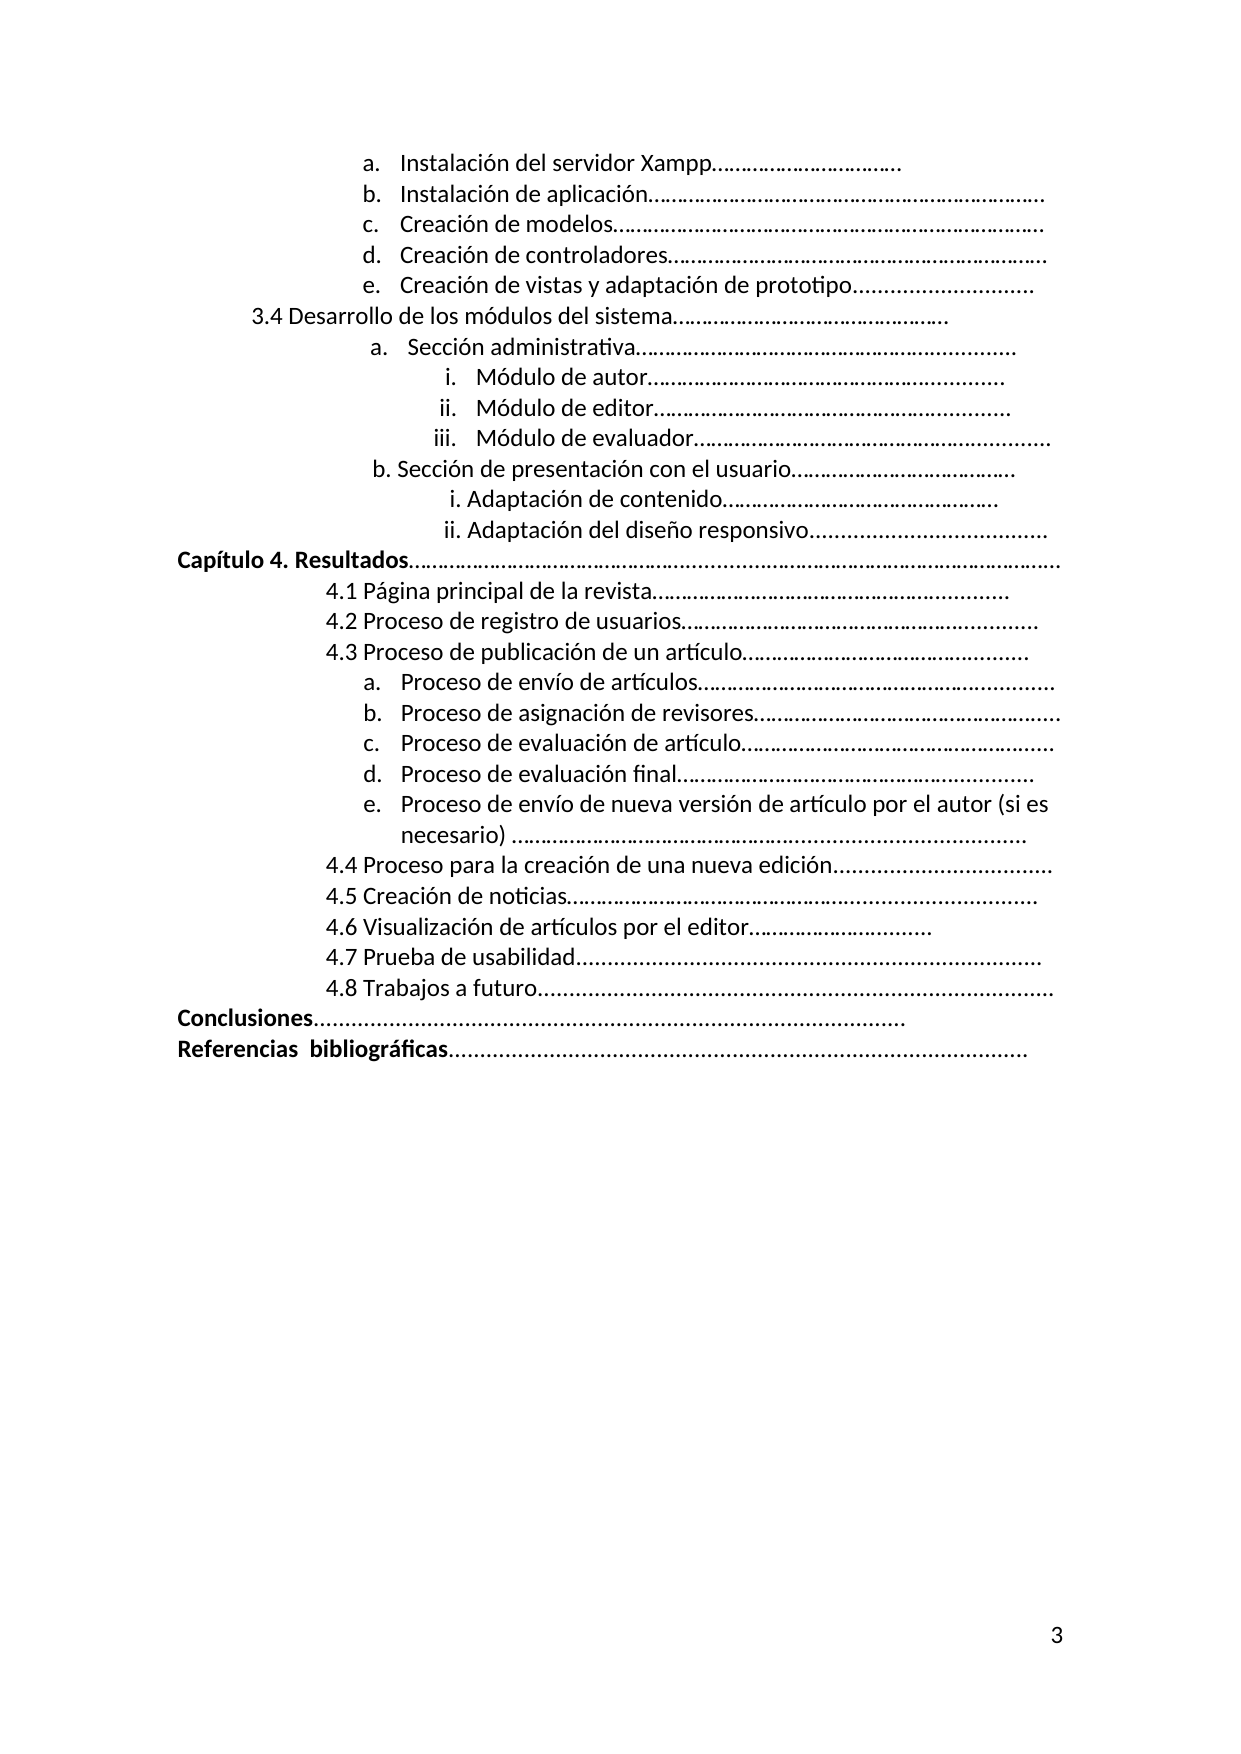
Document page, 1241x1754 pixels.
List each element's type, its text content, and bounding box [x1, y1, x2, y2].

text Capítulo 4. Resultados………………………………………….............…………………………………………... [177, 544, 1063, 575]
list ii. Adaptación del diseño responsivo...................................... [398, 514, 1063, 544]
list 4.3 Proceso de publicación de un artículo………………………………….......... [326, 636, 1063, 666]
list 4.5 Creación de noticias…………………………………………............................... [326, 880, 1063, 911]
list Módulo de autor…………………………………………............. [457, 361, 1063, 392]
list Creación de vistas y adaptación de prototipo............................. [362, 270, 1063, 300]
text Referencias bibliográficas............................................................................................ [177, 1033, 1063, 1063]
list Proceso de evaluación final…………………………………………............. [363, 758, 1063, 788]
list b. Sección de presentación con el usuario………………………………… [325, 453, 1063, 483]
list 4.4 Proceso para la creación de una nueva edición................................... [326, 849, 1063, 880]
list Creación de controladores………………………………………………………… [362, 239, 1063, 270]
list 4.2 Proceso de registro de usuarios…………………………………………............. [326, 605, 1063, 636]
list 4.1 Página principal de la revista…………………………………………............. [326, 575, 1063, 605]
list Proceso de evaluación de artículo…………………………………………...... [363, 727, 1063, 758]
list Módulo de editor…………………………………………............. [457, 392, 1063, 422]
list Instalación del servidor Xampp…………………………… [362, 148, 1063, 178]
list 4.8 Trabajos a futuro.................................................................................. [326, 972, 1063, 1002]
list Instalación de aplicación…………………………………………………………… [362, 178, 1063, 209]
list 4.7 Prueba de usabilidad.......................................................................... [326, 941, 1063, 972]
list Creación de modelos………………………………………………………………… [362, 209, 1063, 239]
list Proceso de asignación de revisores…………………………………………..... [363, 697, 1063, 727]
list 4.6 Visualización de artículos por el editor………………….......... [326, 911, 1063, 941]
list Sección administrativa…………………………………………….............. [325, 331, 1063, 361]
list i. Adaptación de contenido………………………………………… [398, 483, 1063, 514]
list Módulo de evaluador…………………………………………............. [457, 422, 1063, 453]
list 3.4 Desarrollo de los módulos del sistema………………………………………… [251, 300, 1063, 331]
list Proceso de envío de artículos…………………………………………............. [363, 666, 1063, 697]
text Conclusiones.............................................................................................. [177, 1002, 1063, 1033]
list Proceso de envío de nueva versión de artículo por el autor (si es necesario) …………………………………………...................................... [363, 788, 1063, 849]
